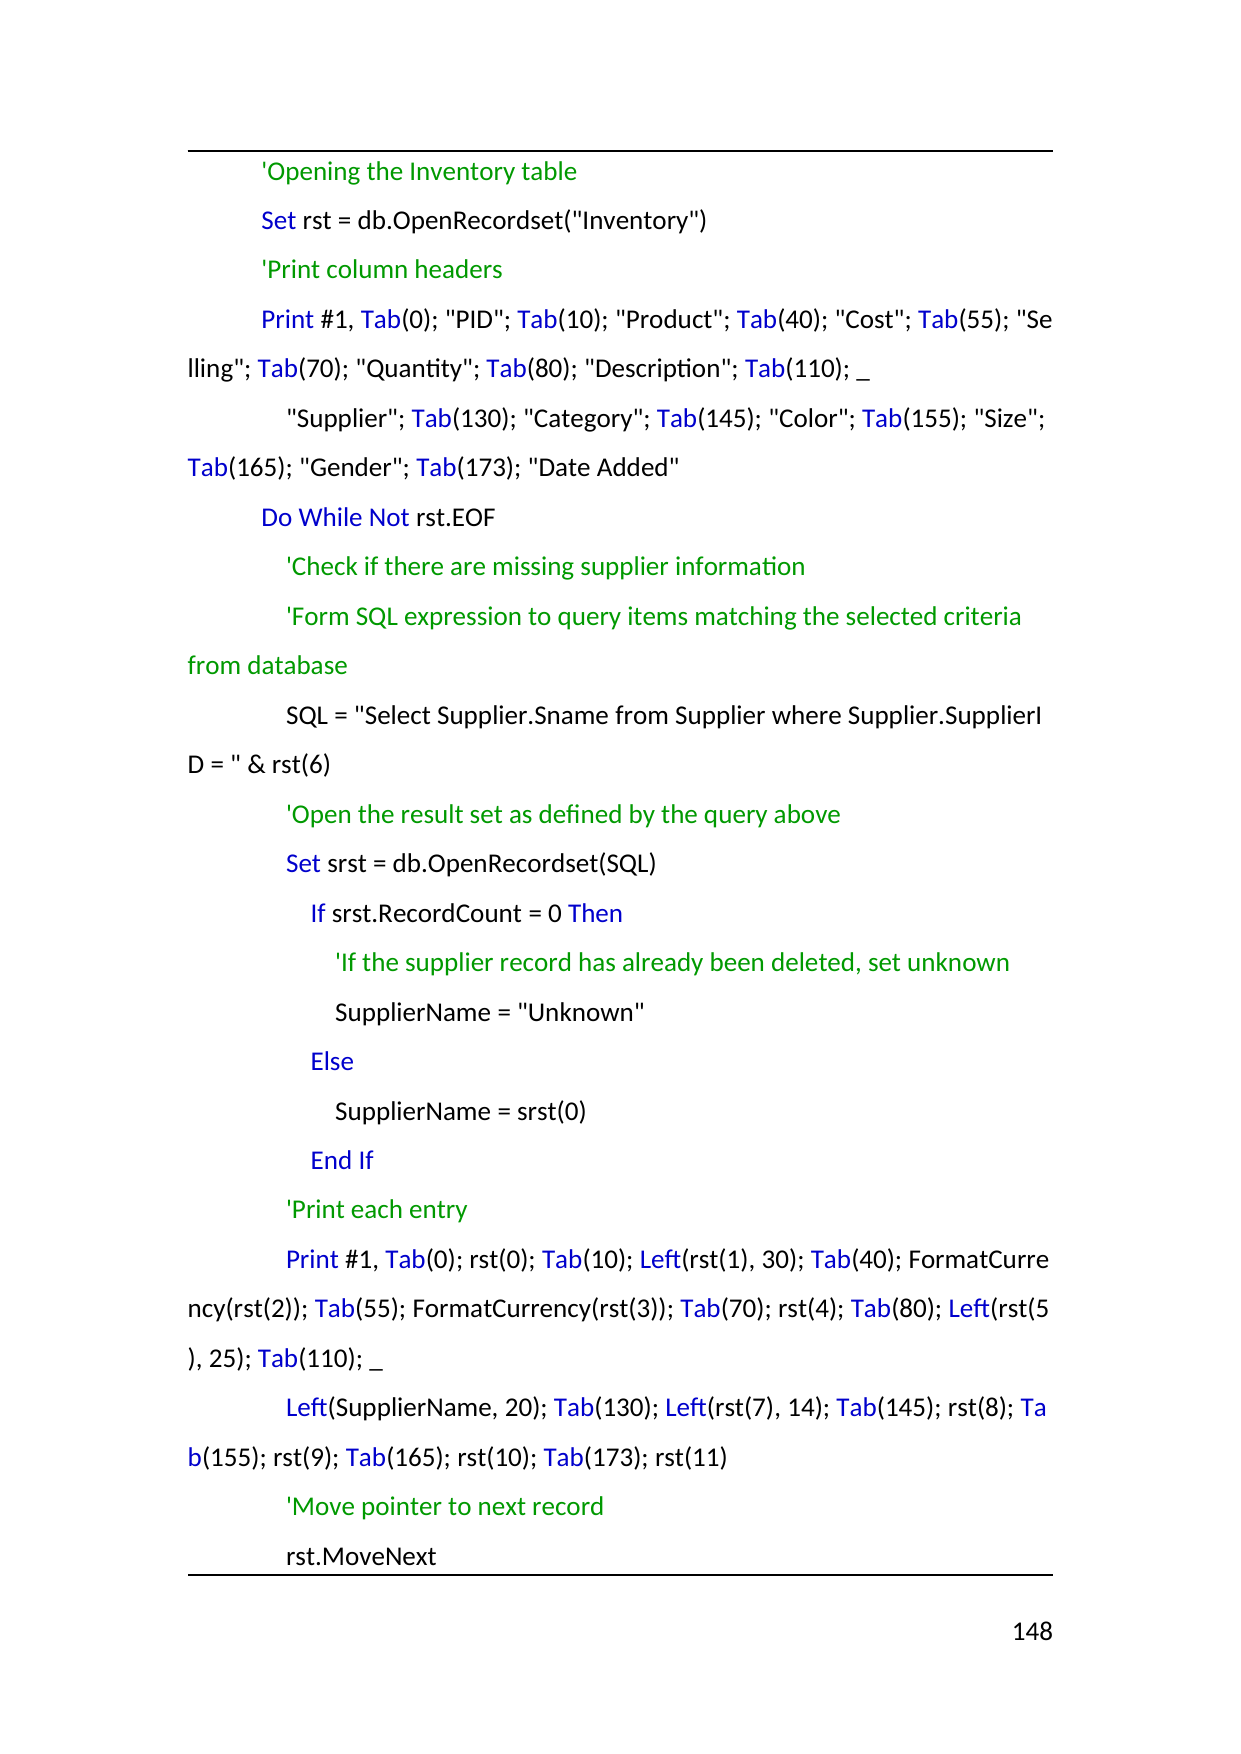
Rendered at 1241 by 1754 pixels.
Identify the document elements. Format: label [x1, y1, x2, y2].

text [187, 151, 1053, 1576]
